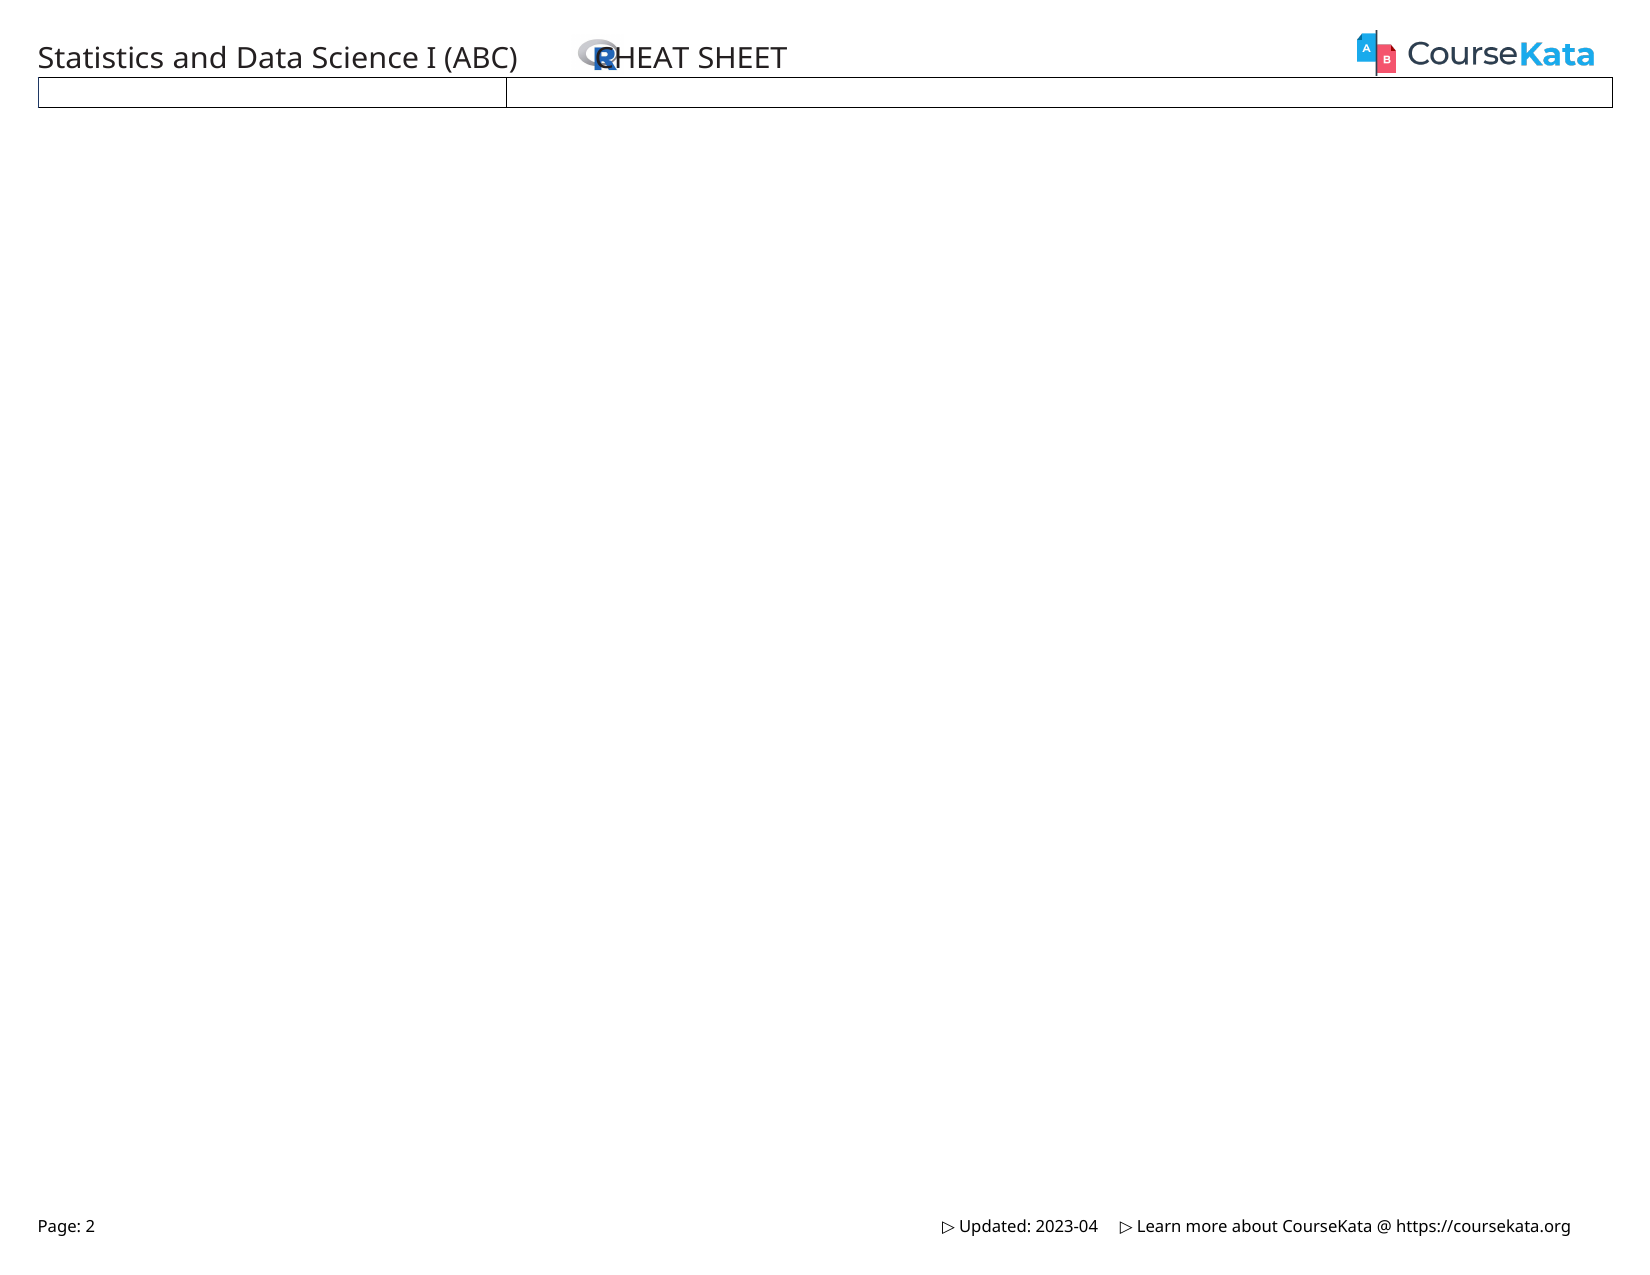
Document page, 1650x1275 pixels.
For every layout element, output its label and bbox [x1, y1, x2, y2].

picture [571, 34, 625, 75]
table_cell [39, 78, 506, 107]
picture [1357, 28, 1595, 77]
